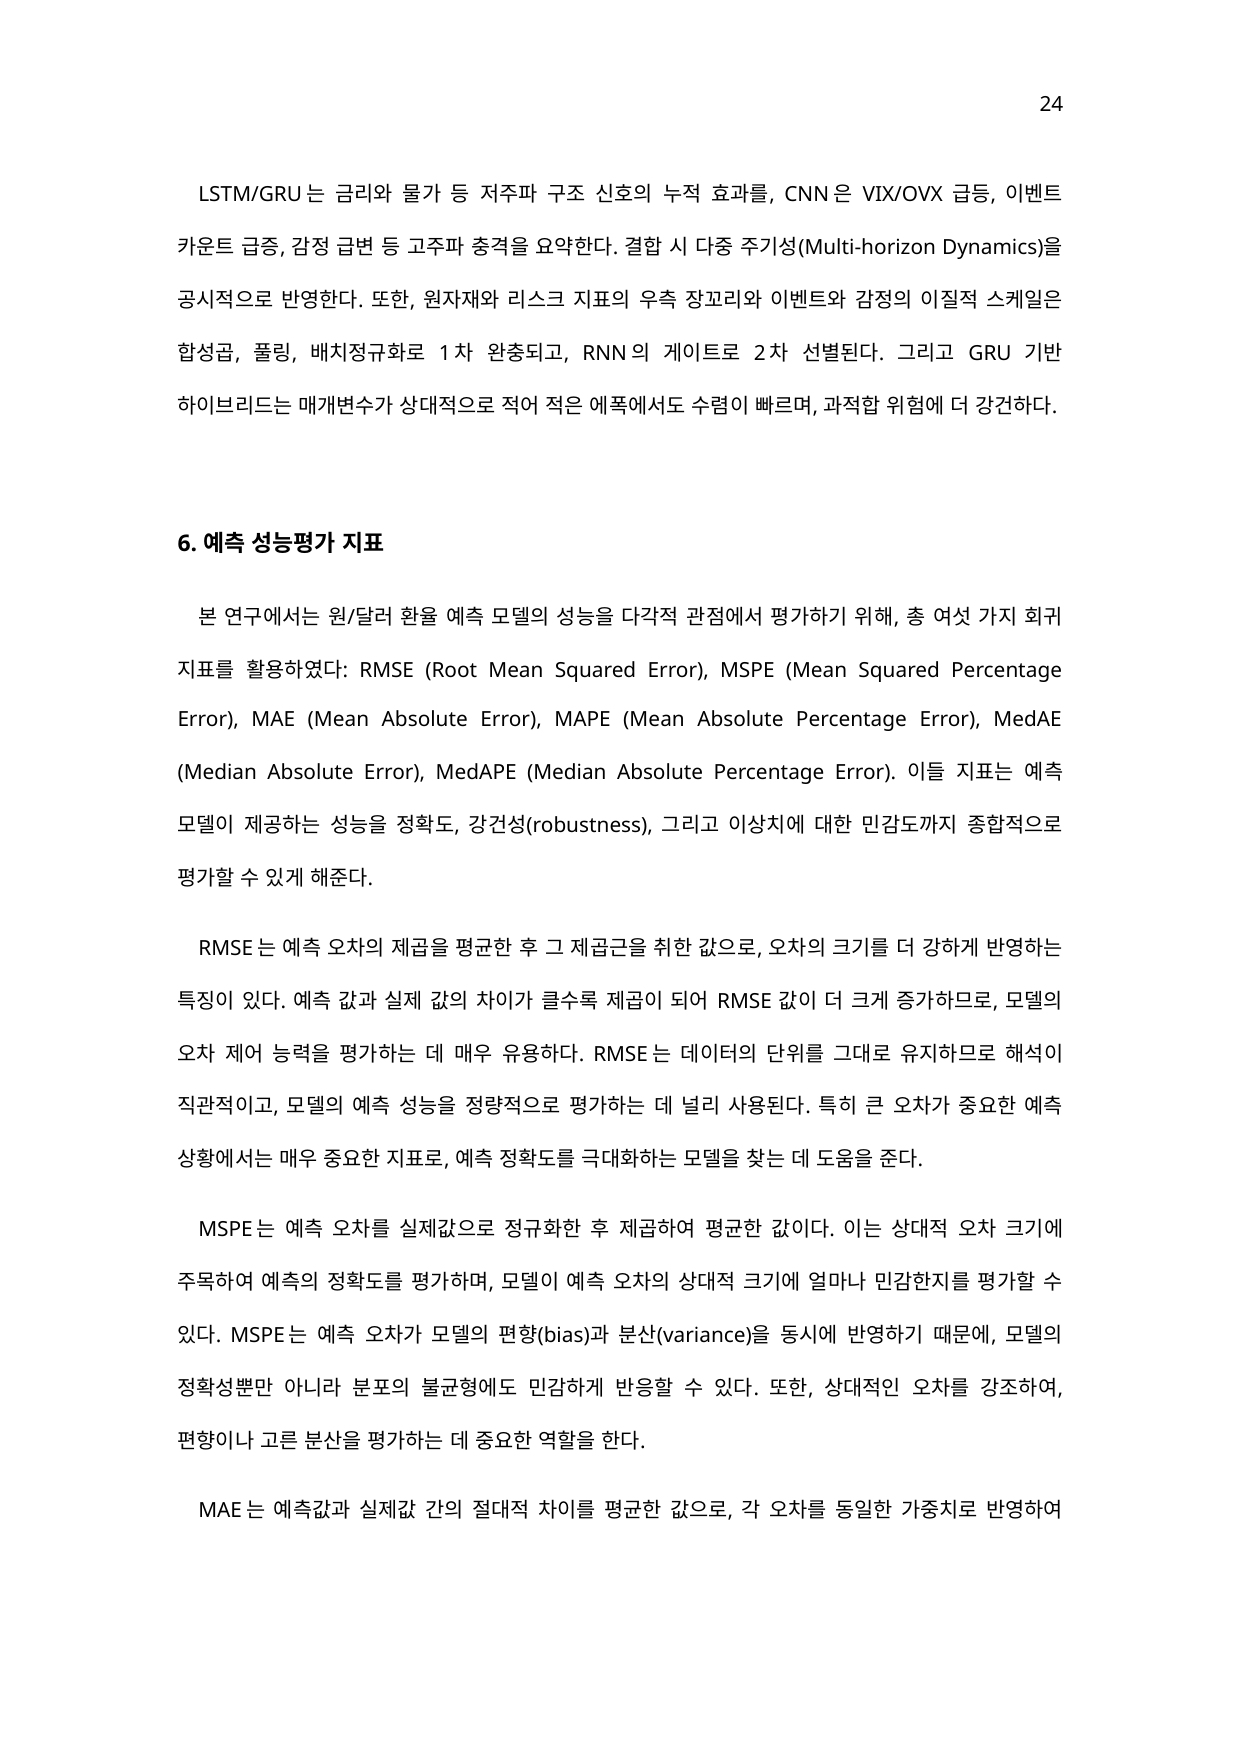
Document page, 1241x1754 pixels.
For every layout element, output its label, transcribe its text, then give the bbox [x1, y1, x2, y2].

text RMSE는 예측 오차의 제곱을 평균한 후 그 제곱근을 취한 값으로, 오차의 크기를 더 강하게 반영하는 특징이 있다. 예측 값과 실제 값의 차이가 클수록 제곱이 되어 RMSE 값이 더 크게 증가하므로, 모델의 오차 제어 능력을 평가하는 데 매우 유용하다. RMSE는 데이터의 단위를 그대로 유지하므로 해석이 직관적이고, 모델의 예측 성능을 정량적으로 평가하는 데 널리 사용된다. 특히 큰 오차가 중요한 예측 상황에서는 매우 중요한 지표로, 예측 정확도를 극대화하는 모델을 찾는 데 도움을 준다. [177, 931, 1063, 1173]
text 본 연구에서는 원/달러 환율 예측 모델의 성능을 다각적 관점에서 평가하기 위해, 총 여섯 가지 회귀 지표를 활용하였다: RMSE (Root Mean Squared Error), MSPE (Mean Squared Percentage Error), MAE (Mean Absolute Error), MAPE (Mean Absolute Percentage Error), MedAE (Median Absolute Error), MedAPE (Median Absolute Percentage Error). 이들 지표는 예측 모델이 제공하는 성능을 정확도, 강건성(robustness), 그리고 이상치에 대한 민감도까지 종합적으로 평가할 수 있게 해준다. [177, 600, 1063, 892]
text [177, 1494, 1063, 1524]
text 6. 예측 성능평가 지표 [177, 525, 1063, 558]
text MSPE는 예측 오차를 실제값으로 정규화한 후 제곱하여 평균한 값이다. 이는 상대적 오차 크기에 주목하여 예측의 정확도를 평가하며, 모델이 예측 오차의 상대적 크기에 얼마나 민감한지를 평가할 수 있다. MSPE는 예측 오차가 모델의 편향(bias)과 분산(variance)을 동시에 반영하기 때문에, 모델의 정확성뿐만 아니라 분포의 불균형에도 민감하게 반응할 수 있다. 또한, 상대적인 오차를 강조하여, 편향이나 고른 분산을 평가하는 데 중요한 역할을 한다. [177, 1212, 1063, 1454]
text LSTM/GRU는 금리와 물가 등 저주파 구조 신호의 누적 효과를, CNN은 VIX/OVX 급등, 이벤트 카운트 급증, 감정 급변 등 고주파 충격을 요약한다. 결합 시 다중 주기성(Multi-horizon Dynamics)을 공시적으로 반영한다. 또한, 원자재와 리스크 지표의 우측 장꼬리와 이벤트와 감정의 이질적 스케일은 합성곱, 풀링, 배치정규화로 1차 완충되고, RNN의 게이트로 2차 선별된다. 그리고 GRU 기반 하이브리드는 매개변수가 상대적으로 적어 적은 에폭에서도 수렴이 빠르며, 과적합 위험에 더 강건하다. [177, 177, 1063, 419]
